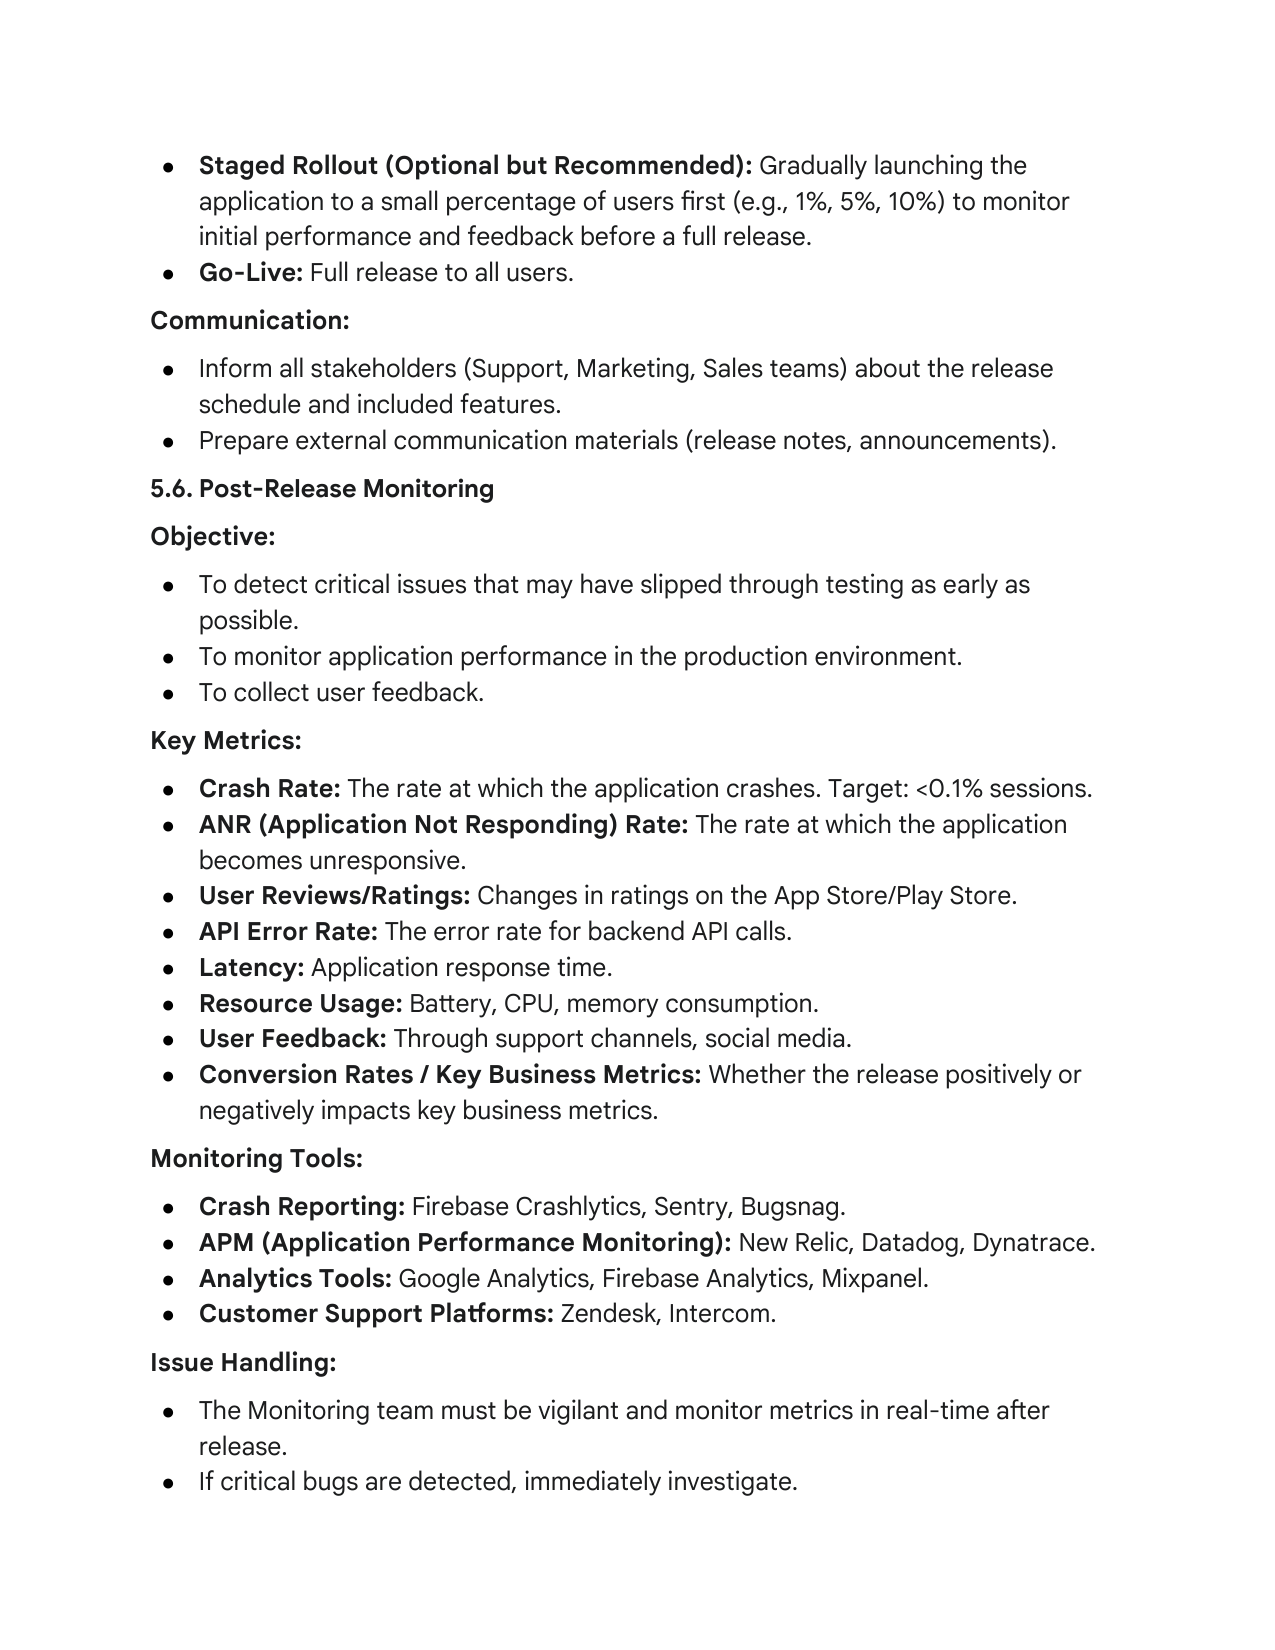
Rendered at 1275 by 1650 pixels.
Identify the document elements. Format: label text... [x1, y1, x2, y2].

list To monitor application performance in the production environment. [161, 641, 1125, 673]
subtitle 5.6. Post-Release Monitoring [150, 473, 1125, 505]
text Communication: [150, 305, 1125, 337]
list Crash Rate: The rate at which the application crashes. Target: <0.1% sessions. [161, 773, 1125, 805]
list Customer Support Platforms: Zendesk, Intercom. [161, 1299, 1125, 1330]
list User Reviews/Ratings: Changes in ratings on the App Store/Play Store. [161, 881, 1125, 912]
text Issue Handling: [150, 1347, 1125, 1378]
list Crash Reporting: Firebase Crashlytics, Sentry, Bugsnag. [161, 1191, 1125, 1223]
list API Error Rate: The error rate for backend API calls. [161, 916, 1125, 948]
list If critical bugs are detected, immediately investigate. [161, 1467, 1125, 1498]
text Monitoring Tools: [150, 1143, 1125, 1174]
list Conversion Rates / Key Business Metrics: Whether the release positively or negatively impacts key business metrics. [161, 1059, 1125, 1126]
list Resource Usage: Battery, CPU, memory consumption. [161, 988, 1125, 1019]
list Prepare external communication materials (release notes, announcements). [161, 425, 1125, 456]
list APM (Application Performance Monitoring): New Relic, Datadog, Dynatrace. [161, 1227, 1125, 1258]
list Go-Live: Full release to all users. [161, 257, 1125, 288]
list To collect user feedback. [161, 677, 1125, 708]
list The Monitoring team must be vigilant and monitor metrics in real-time after release. [161, 1395, 1125, 1462]
text Objective: [150, 522, 1125, 553]
list Staged Rollout (Optional but Recommended): Gradually launching the application to a small percentage of users first (e.g., 1%, 5%, 10%) to monitor initial performance and feedback before a full release. [161, 150, 1125, 253]
list Latency: Application response time. [161, 952, 1125, 983]
list User Feedback: Through support channels, social media. [161, 1023, 1125, 1055]
list To detect critical issues that may have slipped through testing as early as possible. [161, 570, 1125, 637]
text Key Metrics: [150, 725, 1125, 757]
list Inform all stakeholders (Support, Marketing, Sales teams) about the release schedule and included features. [161, 354, 1125, 421]
list ANR (Application Not Responding) Rate: The rate at which the application becomes unresponsive. [161, 809, 1125, 876]
list Analytics Tools: Google Analytics, Firebase Analytics, Mixpanel. [161, 1263, 1125, 1294]
